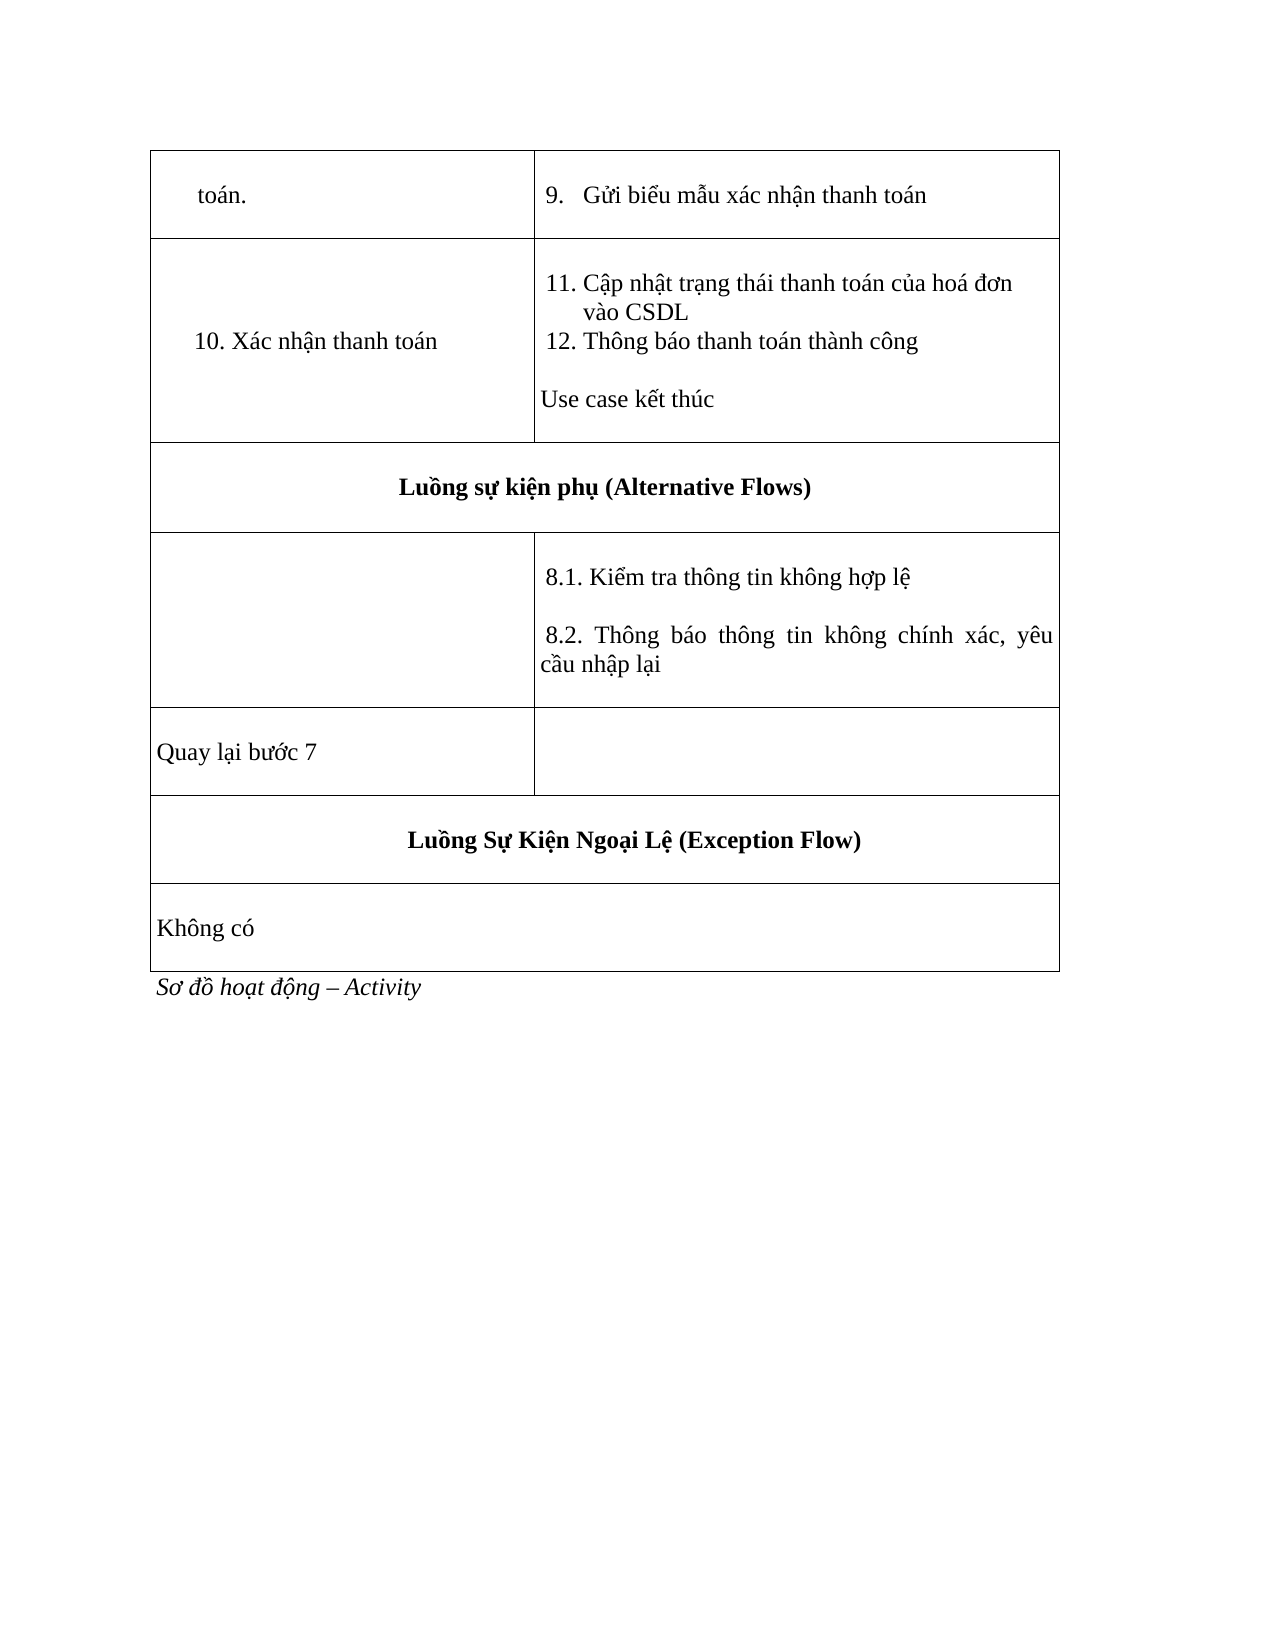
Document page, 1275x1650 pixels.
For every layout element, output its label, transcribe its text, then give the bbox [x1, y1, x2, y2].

table_cell Xác nhận thanh toán [151, 239, 534, 442]
table_cell Luồng Sự Kiện Ngoại Lệ (Exception Flow) [151, 796, 1059, 883]
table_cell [535, 151, 1059, 238]
table_cell Luồng sự kiện phụ (Alternative Flows) [151, 443, 1059, 532]
table_cell [535, 708, 1059, 795]
text Sơ đồ hoạt động – Activity [150, 972, 1125, 1001]
table_cell 8.1. Kiểm tra thông tin không hợp lệ 8.2. Thông báo thông tin không chính xác, yêu cầu nhập lại [535, 533, 1059, 707]
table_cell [151, 151, 534, 238]
table_cell Cập nhật trạng thái thanh toán của hoá đơn vào CSDL Thông báo thanh toán thành công Use case kết thúc [535, 239, 1059, 442]
table_cell Không có [151, 884, 1059, 971]
table_cell [151, 533, 534, 707]
table_cell Quay lại bước 7 [151, 708, 534, 795]
